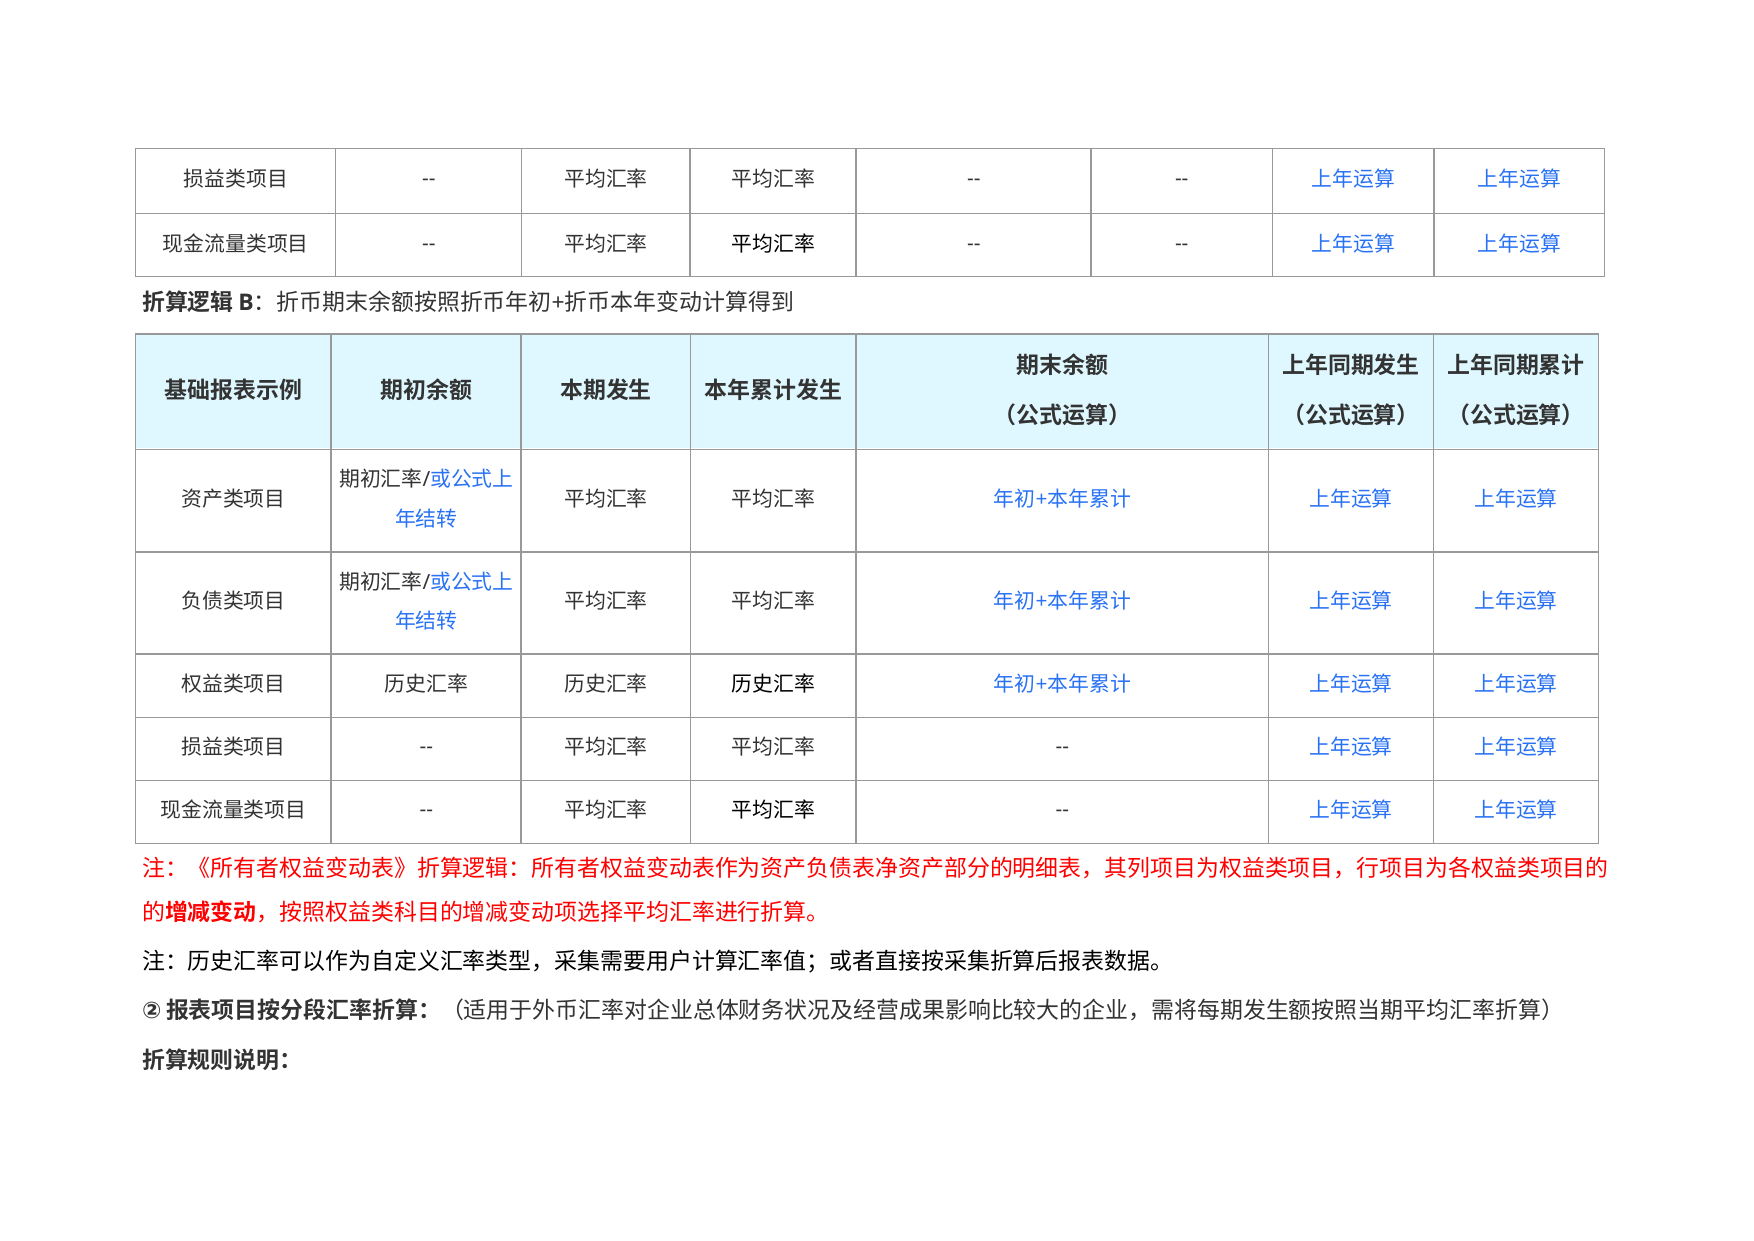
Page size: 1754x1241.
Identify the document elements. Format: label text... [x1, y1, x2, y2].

table_cell 历史汇率 [332, 655, 520, 716]
table_cell 上年运算 [1434, 718, 1598, 779]
table_header 本期发生 [522, 335, 690, 448]
table_cell 平均汇率 [691, 149, 855, 213]
table_cell -- [336, 214, 521, 276]
table_cell 年初+本年累计 [857, 553, 1268, 653]
table_cell 上年运算 [1273, 149, 1433, 213]
table_cell 权益类项目 [136, 655, 330, 716]
table_cell 平均汇率 [691, 718, 855, 779]
table_cell 平均汇率 [691, 553, 855, 653]
table_cell 平均汇率 [522, 450, 690, 551]
list ②报表项目按分段汇率折算：（适用于外币汇率对企业总体财务状况及经营成果影响比较大的企业，需将每期发生额按照当期平均汇率折算） [142, 992, 1612, 1026]
table_cell 平均汇率 [522, 214, 689, 276]
table_cell 平均汇率 [522, 718, 690, 779]
table_cell -- [857, 149, 1090, 213]
table_cell 年初+本年累计 [857, 450, 1268, 551]
table_cell 平均汇率 [691, 781, 855, 842]
table_header 本年累计发生 [691, 335, 855, 448]
table_cell -- [332, 781, 520, 842]
table_header 基础报表示例 [136, 335, 330, 448]
table_cell -- [336, 149, 521, 213]
table_cell 平均汇率 [691, 450, 855, 551]
table_header 期初余额 [332, 335, 520, 448]
table_cell -- [857, 781, 1268, 842]
table_cell 损益类项目 [136, 149, 335, 213]
table_cell 上年运算 [1269, 655, 1433, 716]
table_cell -- [857, 718, 1268, 779]
table_cell 上年运算 [1435, 214, 1604, 276]
table_cell 平均汇率 [522, 149, 689, 213]
table_cell 上年运算 [1434, 781, 1598, 842]
table_cell 负债类项目 [136, 553, 330, 653]
list 折算逻辑B：折币期末余额按照折币年初+折币本年变动计算得到 [142, 283, 1612, 317]
table_cell 上年运算 [1269, 718, 1433, 779]
table_cell 上年运算 [1434, 655, 1598, 716]
list 折算规则说明： [142, 1042, 1612, 1075]
table_header 上年同期发生 （公式运算） [1269, 335, 1433, 448]
table_cell -- [1092, 149, 1272, 213]
table_cell -- [332, 718, 520, 779]
table_cell 历史汇率 [522, 655, 690, 716]
table_cell 历史汇率 [691, 655, 855, 716]
table_cell 上年运算 [1434, 553, 1598, 653]
table_cell 资产类项目 [136, 450, 330, 551]
table_cell 上年运算 [1269, 450, 1433, 551]
table_cell 损益类项目 [136, 718, 330, 779]
table_cell 现金流量类项目 [136, 781, 330, 842]
table_cell 期初汇率/或公式上年结转 [332, 450, 520, 551]
table_cell -- [857, 214, 1090, 276]
table_cell 平均汇率 [522, 781, 690, 842]
table_cell 上年运算 [1269, 553, 1433, 653]
table_cell -- [1092, 214, 1272, 276]
table_header 期末余额 （公式运算） [857, 335, 1268, 448]
table_cell 上年运算 [1434, 450, 1598, 551]
list 注：历史汇率可以作为自定义汇率类型，采集需要用户计算汇率值；或者直接按采集折算后报表数据。 [142, 943, 1612, 976]
table_cell 上年运算 [1269, 781, 1433, 842]
table_cell 期初汇率/或公式上年结转 [332, 553, 520, 653]
table_cell 上年运算 [1435, 149, 1604, 213]
table_cell 上年运算 [1273, 214, 1433, 276]
list 注：《所有者权益变动表》折算逻辑：所有者权益变动表作为资产负债表净资产部分的明细表，其列项目为权益类项目，行项目为各权益类项目的的增减变动，按照权益类科目的增减变动项选择平均汇率进行折算。 [142, 850, 1612, 927]
table_cell 年初+本年累计 [857, 655, 1268, 716]
table_cell 平均汇率 [691, 214, 855, 276]
table_cell 现金流量类项目 [136, 214, 335, 276]
table_header 上年同期累计 （公式运算） [1434, 335, 1598, 448]
table_cell 平均汇率 [522, 553, 690, 653]
